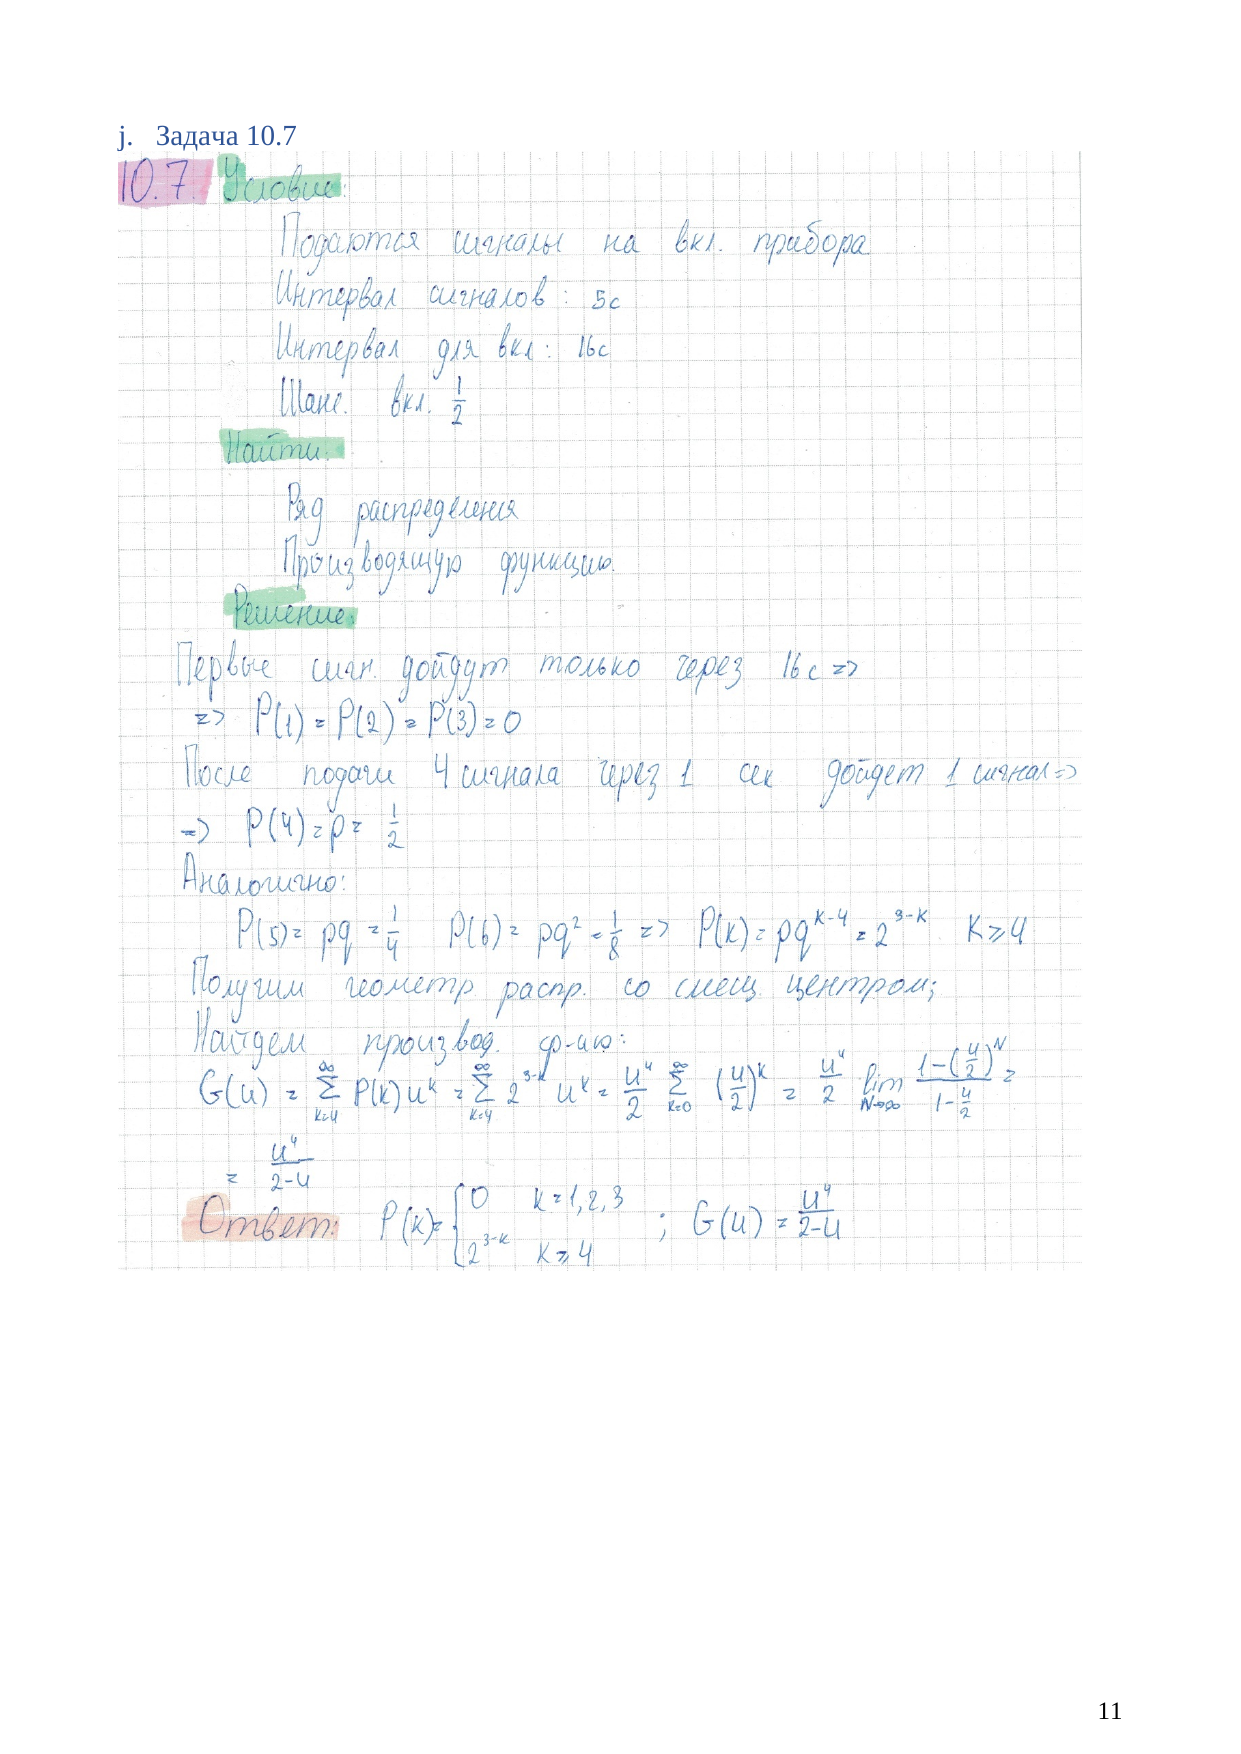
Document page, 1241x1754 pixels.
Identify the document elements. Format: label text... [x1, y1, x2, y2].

subtitle Задача 10.7 [118, 118, 1122, 152]
picture [118, 151, 1083, 1271]
